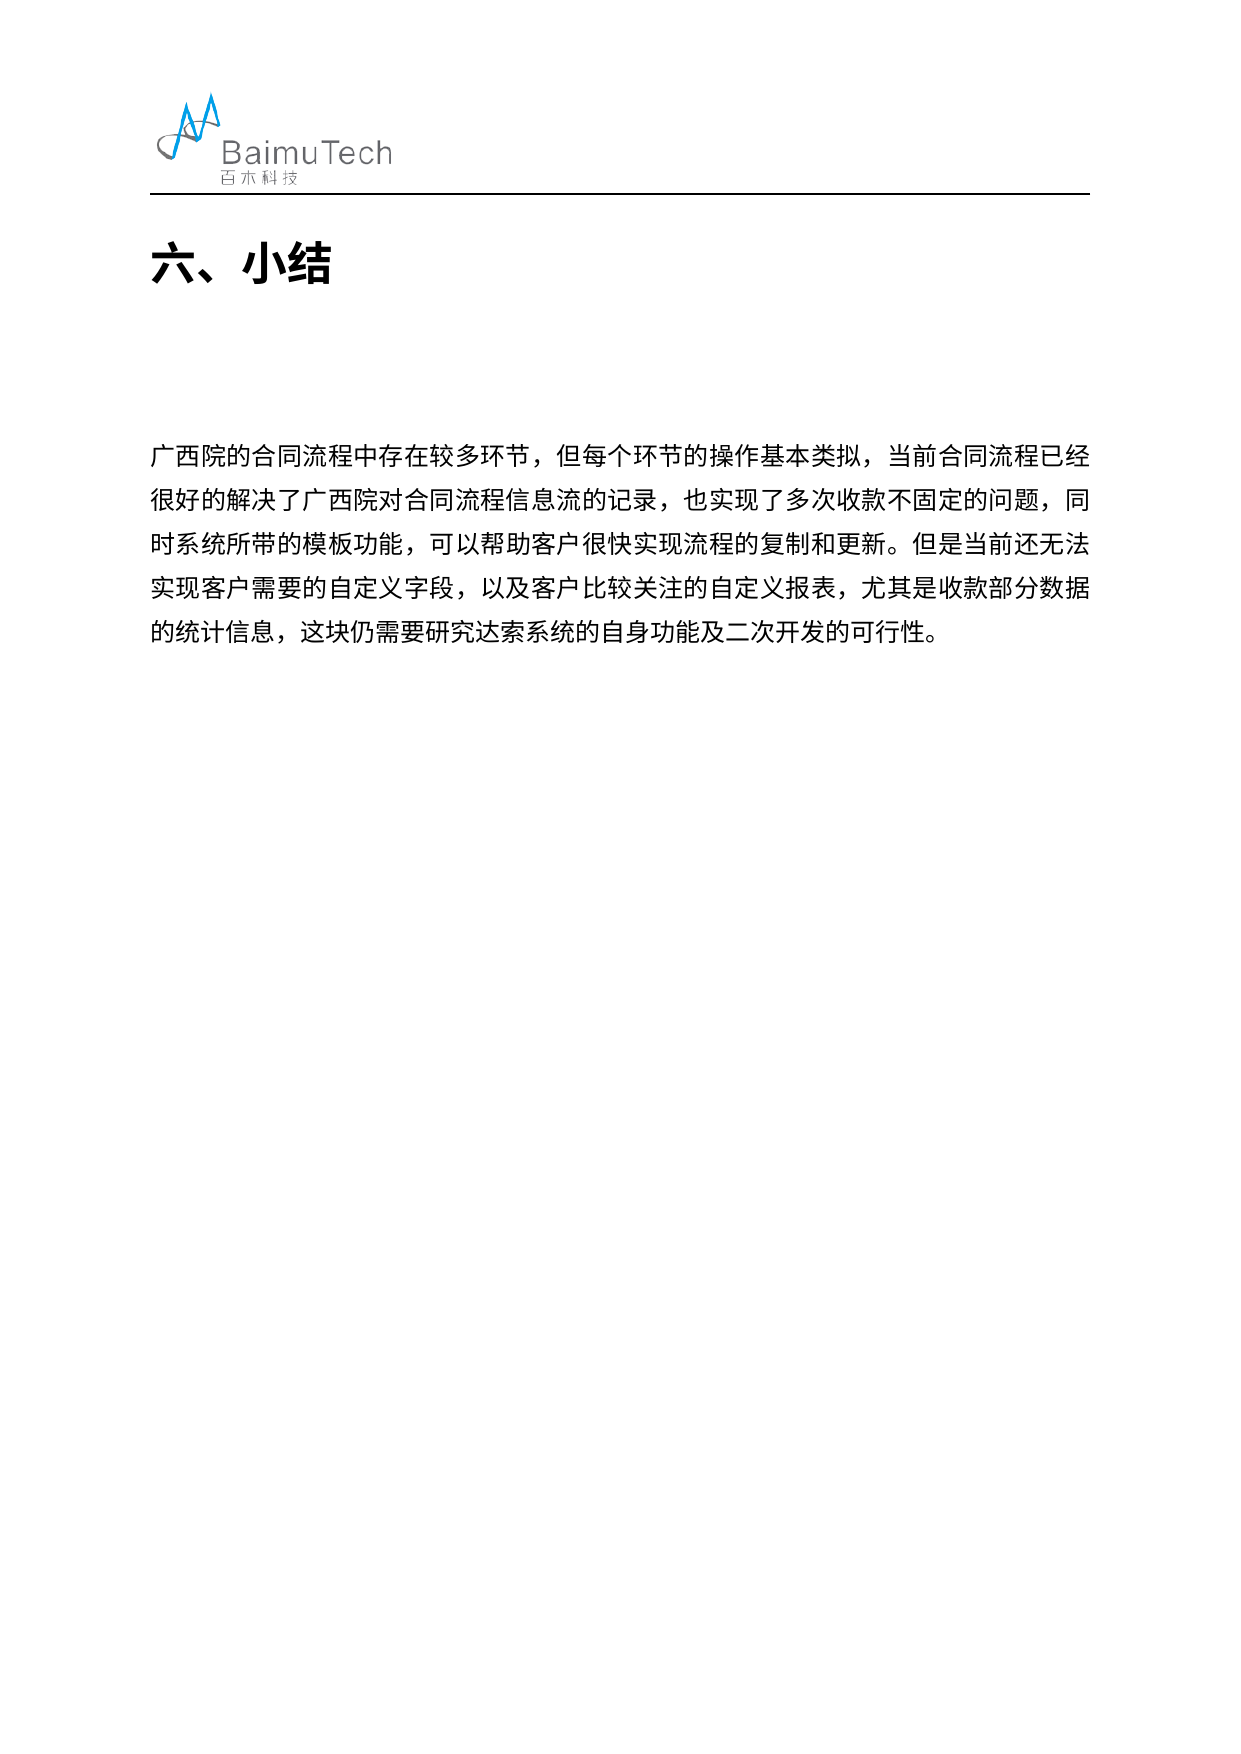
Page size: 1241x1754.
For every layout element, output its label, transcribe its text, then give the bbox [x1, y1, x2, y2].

picture [150, 88, 421, 191]
subtitle 六、小结 [150, 216, 1090, 304]
text 广西院的合同流程中存在较多环节，但每个环节的操作基本类拟，当前合同流程已经很好的解决了广西院对合同流程信息流的记录，也实现了多次收款不固定的问题，同时系统所带的模板功能，可以帮助客户很快实现流程的复制和更新。但是当前还无法实现客户需要的自定义字段，以及客户比较关注的自定义报表，尤其是收款部分数据的统计信息，这块仍需要研究达索系统的自身功能及二次开发的可行性。 [150, 432, 1090, 653]
